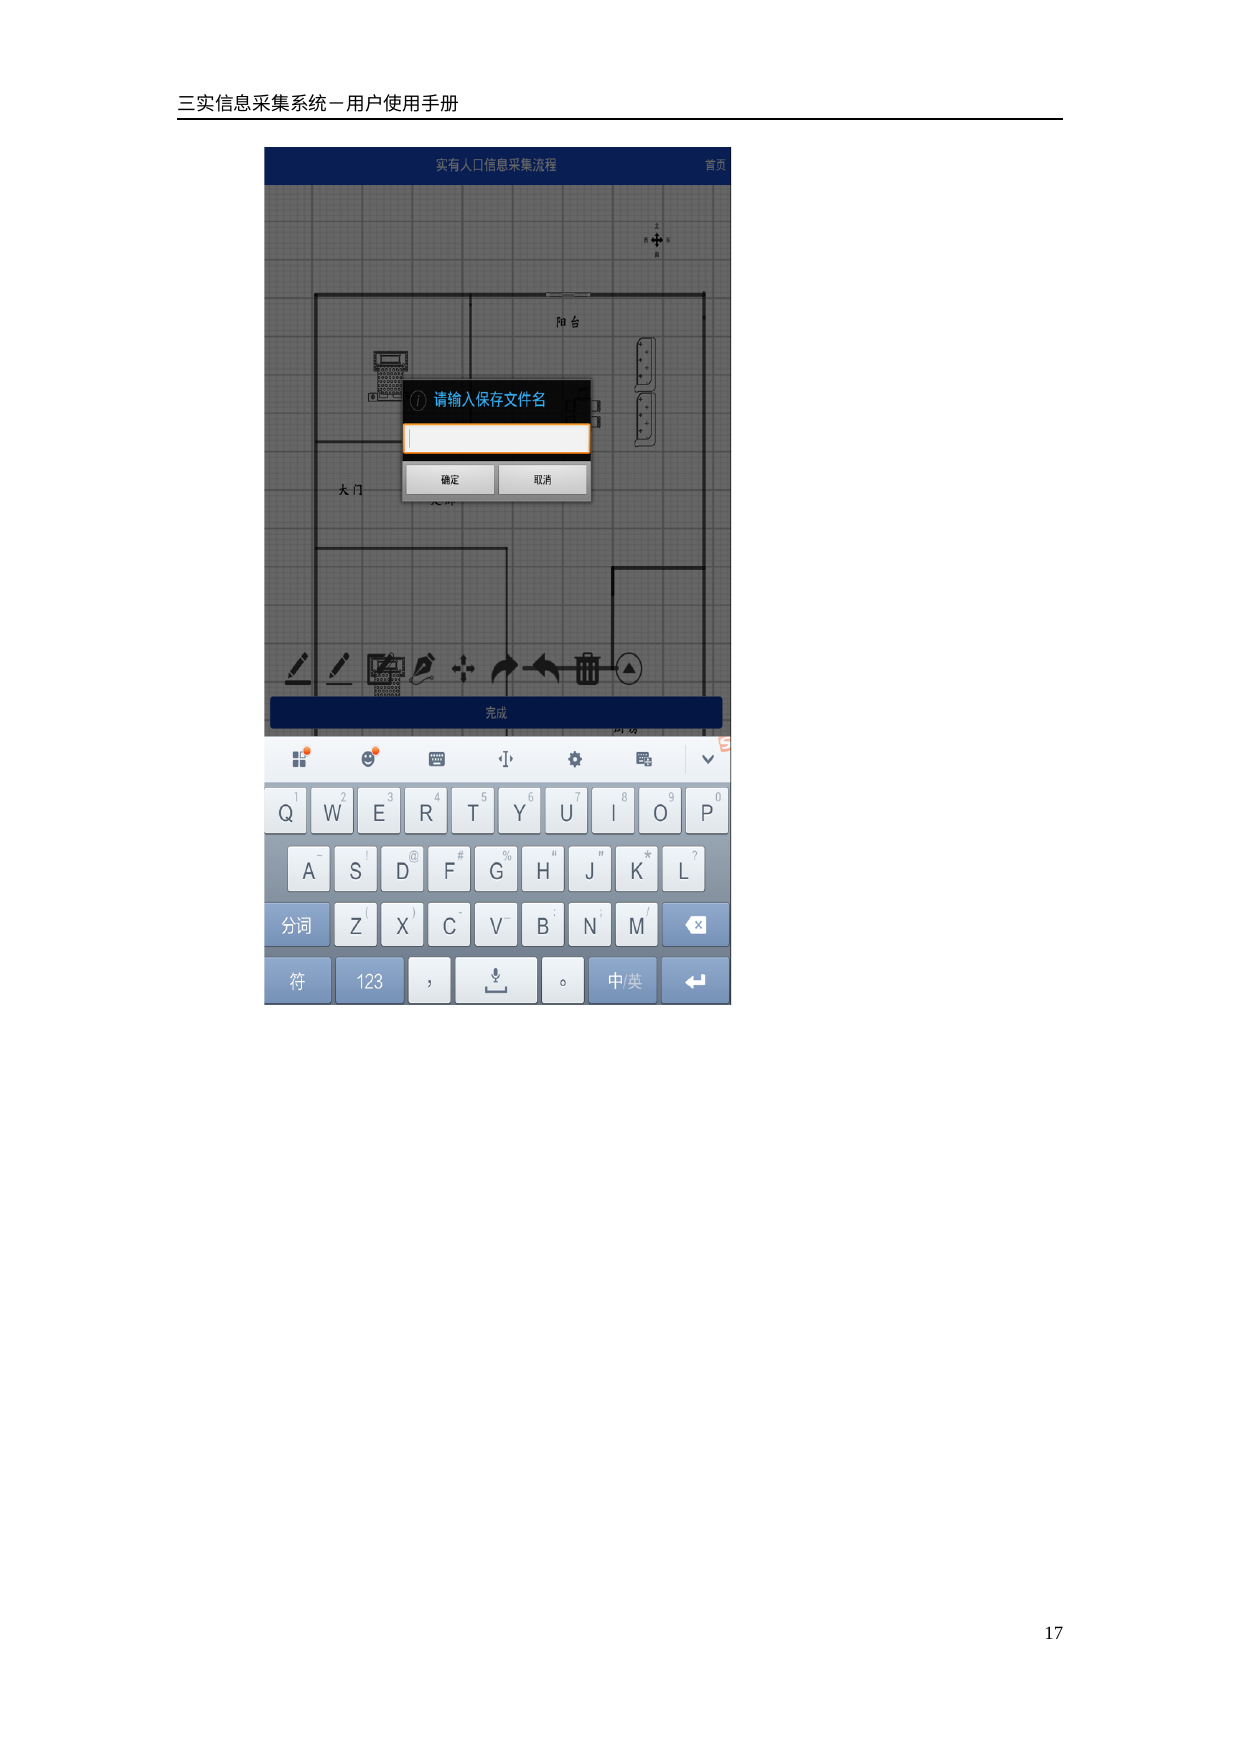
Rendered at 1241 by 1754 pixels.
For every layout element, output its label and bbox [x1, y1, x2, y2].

picture [264, 147, 732, 1005]
